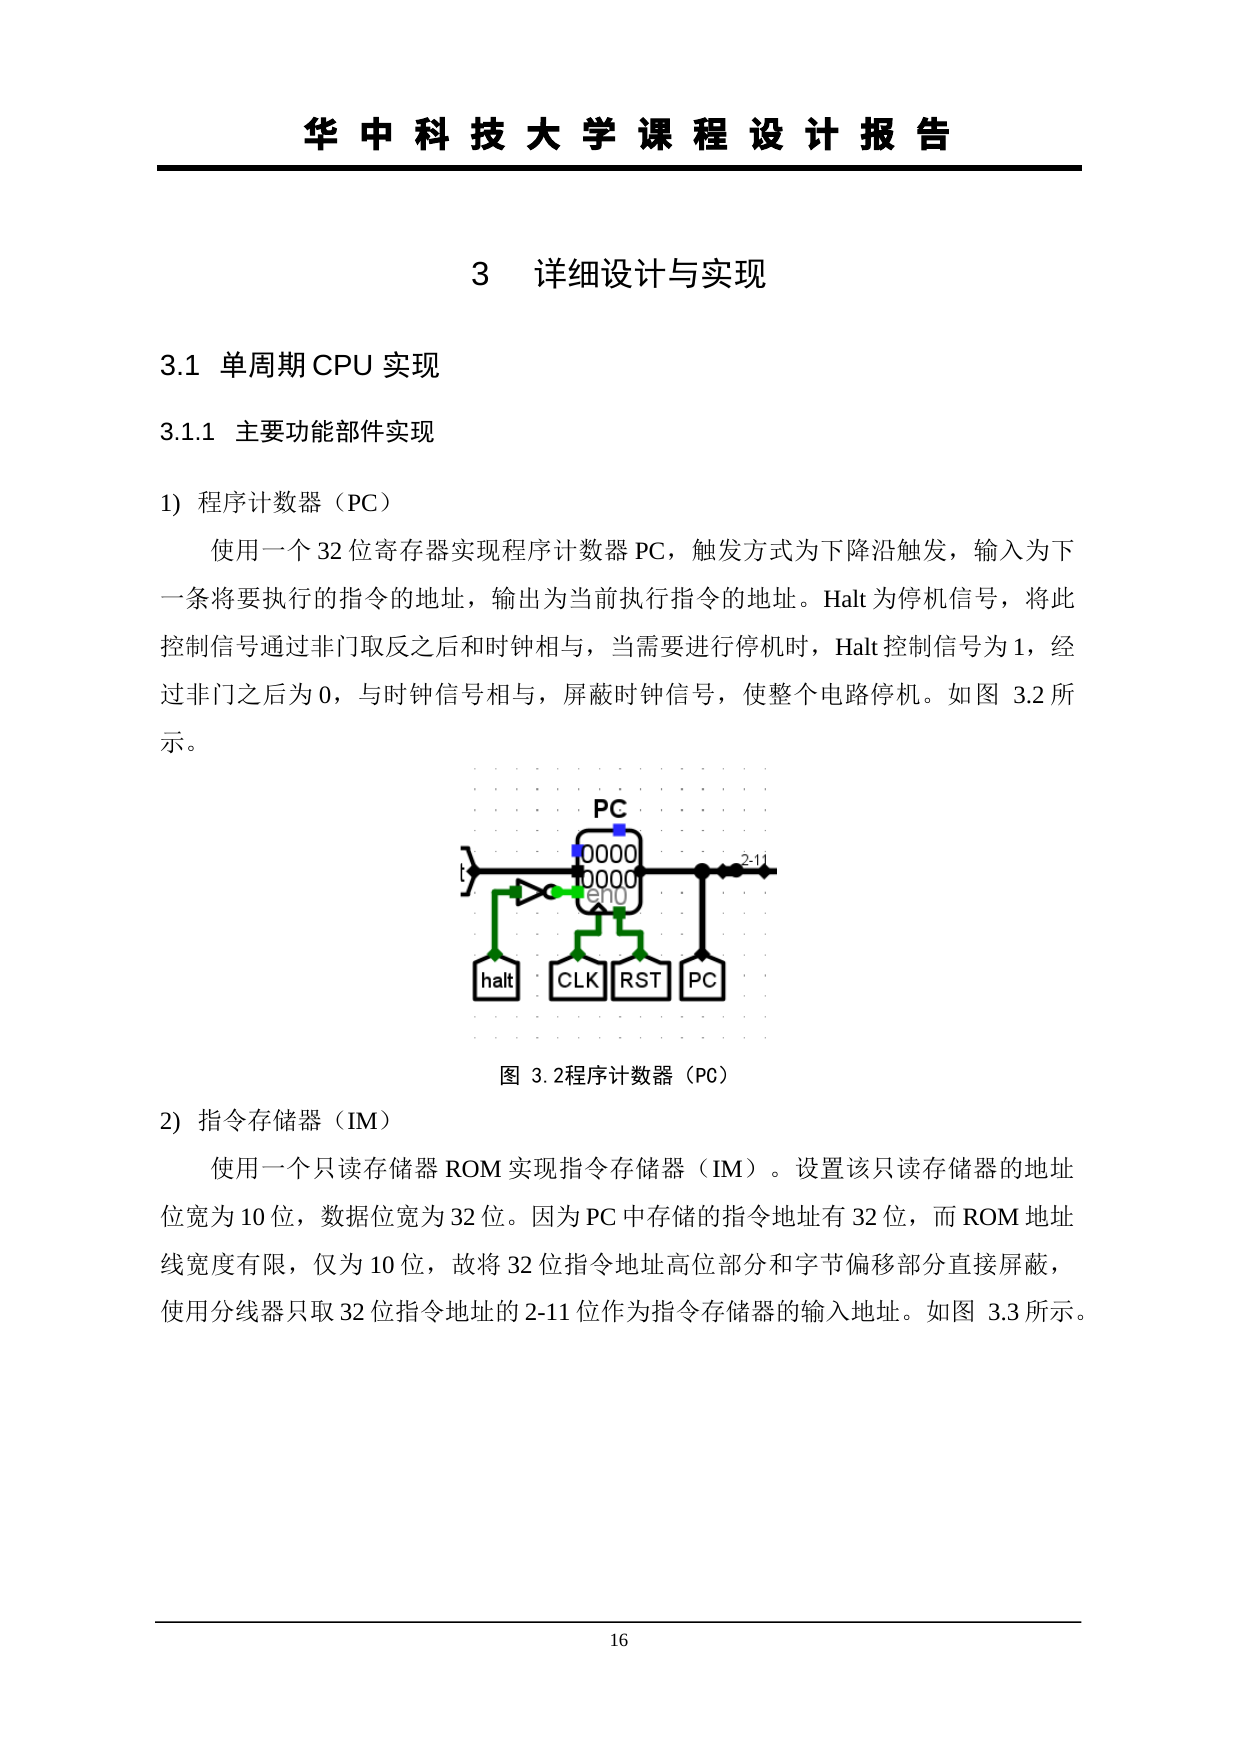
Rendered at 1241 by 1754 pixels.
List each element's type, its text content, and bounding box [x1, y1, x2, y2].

list 程序计数器（PC） [159, 478, 1078, 526]
subtitle 单周期CPU 实现 [159, 346, 1053, 382]
subtitle 详细设计与实现 [159, 248, 1078, 296]
picture [460, 765, 777, 1045]
list 指令存储器（IM） [159, 1096, 1078, 1144]
subtitle 主要功能部件实现 [159, 407, 1078, 454]
